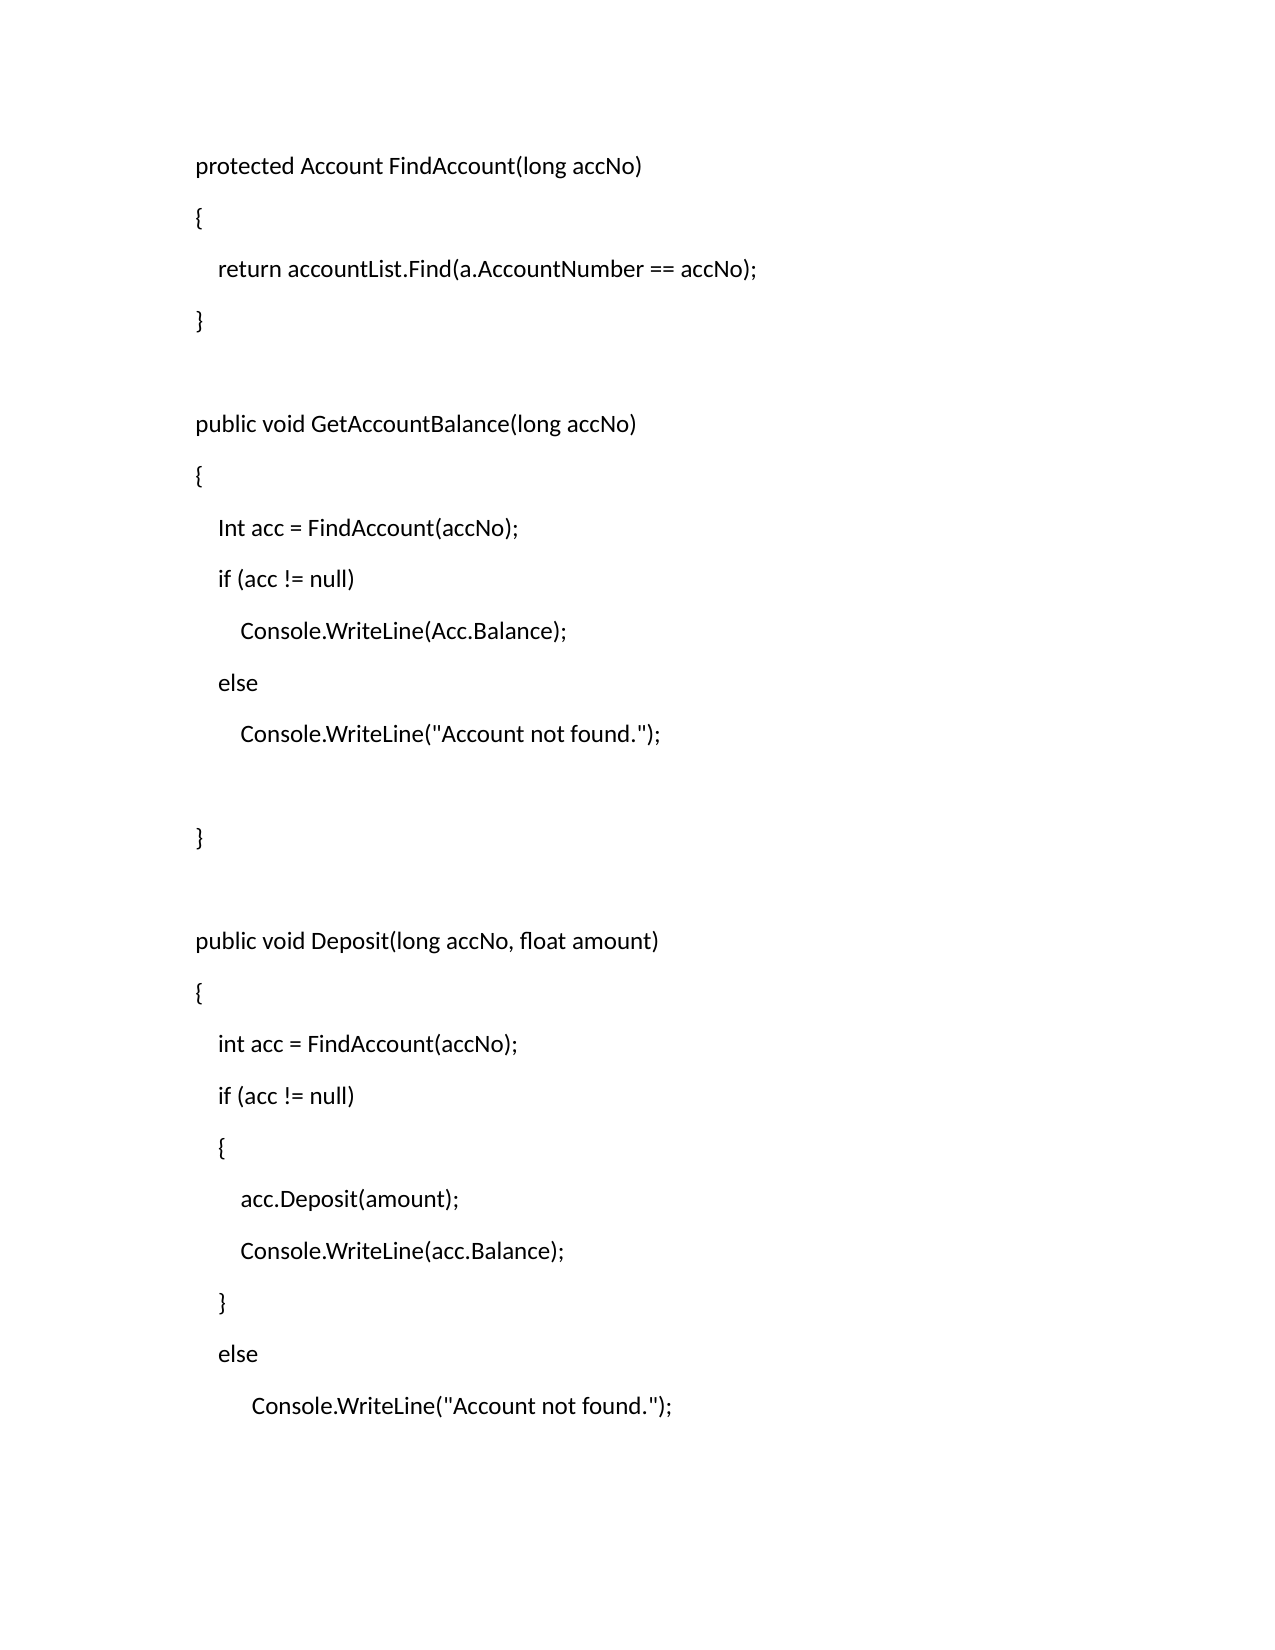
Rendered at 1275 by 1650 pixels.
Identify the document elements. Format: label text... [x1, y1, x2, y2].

text Console.WriteLine(acc.Balance); [150, 1235, 1125, 1266]
text public void GetAccountBalance(long accNo) [150, 408, 1125, 439]
text protected Account FindAccount(long accNo) [150, 150, 1125, 181]
text else [150, 1338, 1125, 1369]
text { [150, 1132, 1125, 1162]
text int acc = FindAccount(accNo); [150, 1028, 1125, 1059]
text return accountList.Find(a.AccountNumber == accNo); [150, 253, 1125, 284]
text Console.WriteLine("Account not found."); [150, 1390, 1125, 1421]
text acc.Deposit(amount); [150, 1183, 1125, 1214]
text if (acc != null) [150, 1080, 1125, 1111]
text if (acc != null) [150, 563, 1125, 594]
text } [150, 822, 1125, 852]
text Console.WriteLine(Acc.Balance); [150, 615, 1125, 646]
text else [150, 667, 1125, 697]
text { [150, 460, 1125, 491]
text Console.WriteLine("Account not found."); [150, 718, 1125, 749]
text Int acc = FindAccount(accNo); [150, 512, 1125, 542]
text { [150, 202, 1125, 232]
text } [150, 1287, 1125, 1317]
text { [150, 977, 1125, 1007]
text public void Deposit(long accNo, float amount) [150, 925, 1125, 956]
text } [150, 305, 1125, 336]
